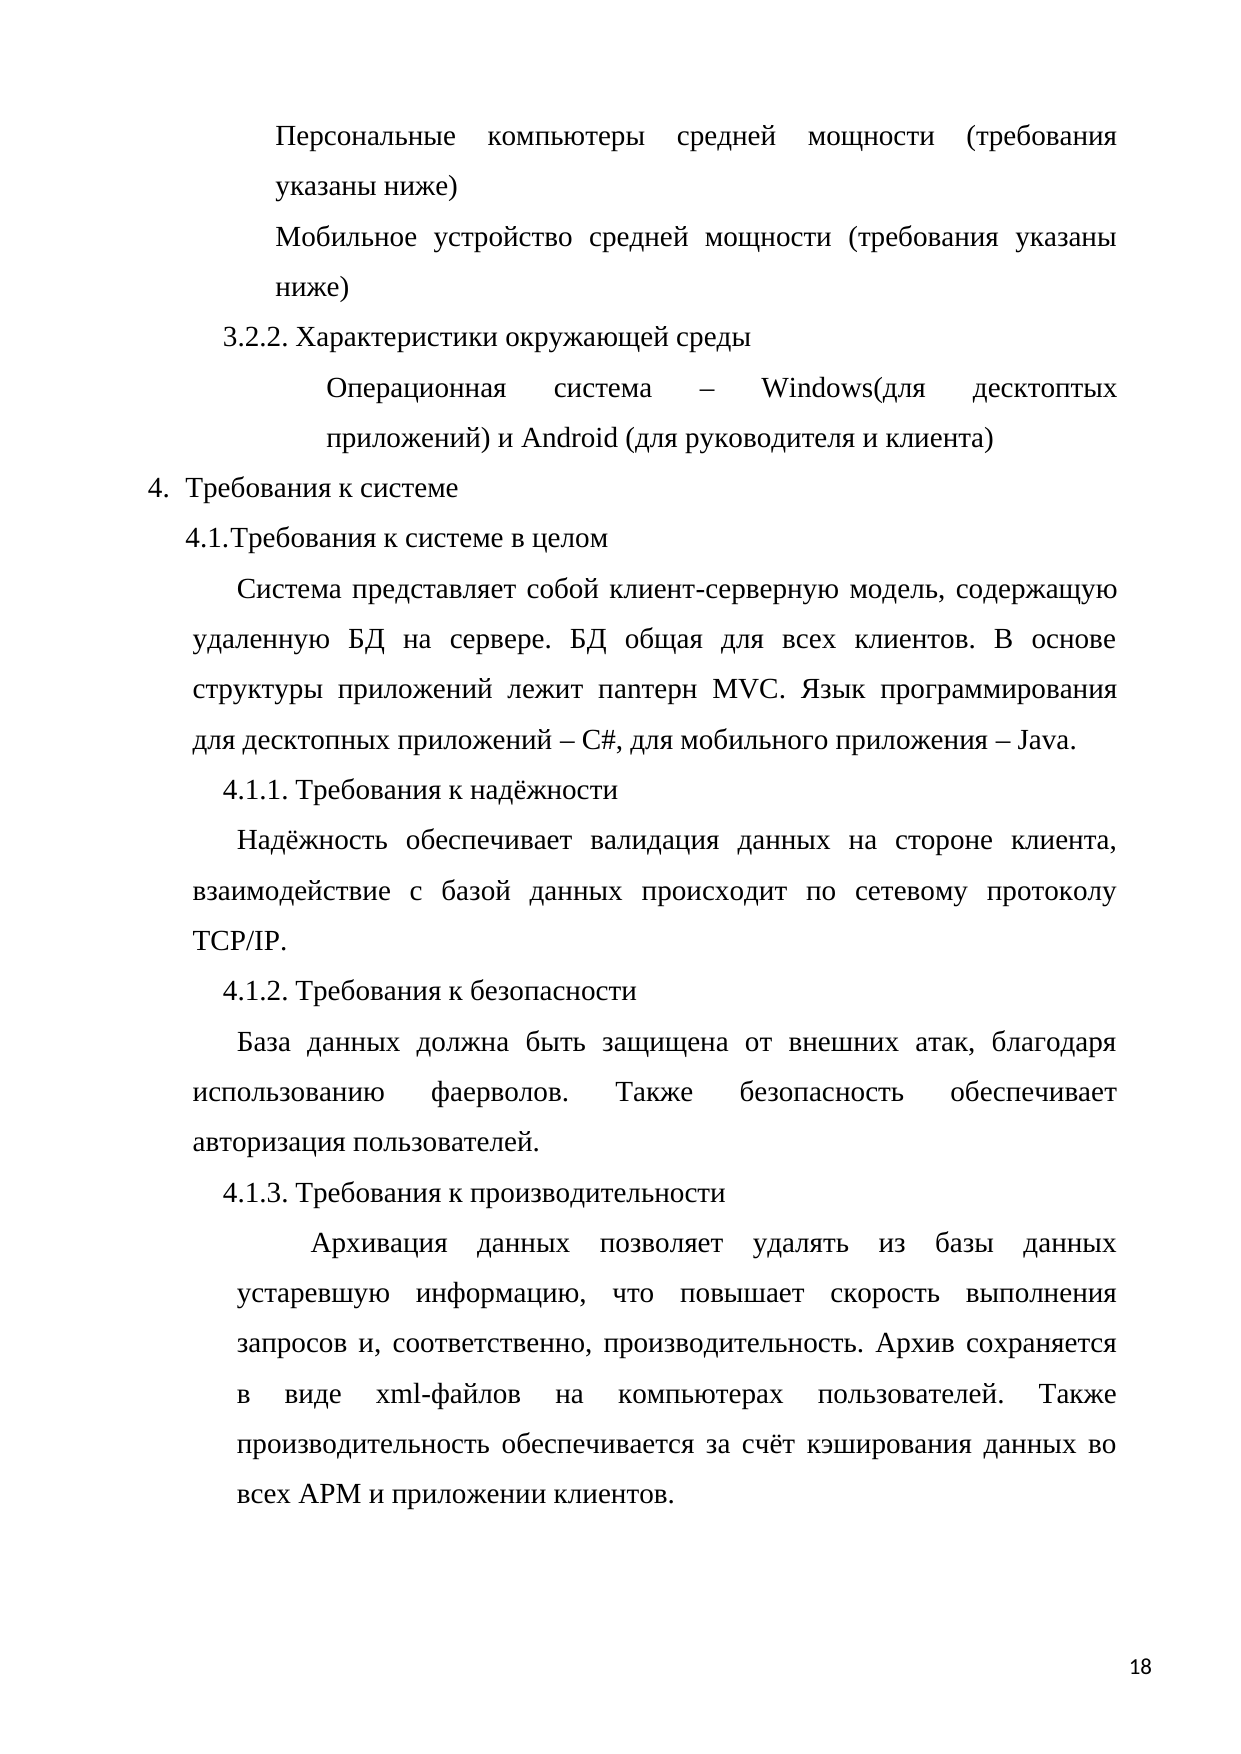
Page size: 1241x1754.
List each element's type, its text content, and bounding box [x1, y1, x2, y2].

text Надёжность обеспечивает валидация данных на стороне клиента, взаимодействие с базой данных происходит по сетевому протоколу TCP/IP. [192, 822, 1117, 957]
text Архивация данных позволяет удалять из базы данных устаревшую информацию, что повышает скорость выполнения запросов и, соответственно, производительность. Архив сохраняется в виде xml-файлов на компьютерах пользователей. Также производительность обеспечивается за счёт кэширования данных во всех АРМ и приложении клиентов. [237, 1225, 1117, 1510]
list Требования к системе [148, 470, 1117, 504]
list Характеристики окружающей среды [223, 319, 1117, 353]
text Система представляет собой клиент-серверную модель, содержащую удаленную БД на сервере. БД общая для всех клиентов. В основе структуры приложений лежит пanтерн MVC. Язык программирования для десктопных приложений – C#, для мобильного приложения – Java. [192, 571, 1117, 755]
list Требования к системе в целом [185, 521, 1117, 554]
list Требования к производительности [223, 1175, 1117, 1208]
list Требования к надёжности [223, 772, 1117, 806]
text Операционная система – Windows(для десктоптых приложений) и Android (для руководителя и клиента) [326, 370, 1117, 453]
list Требования к безопасности [223, 973, 1117, 1007]
text Мобильное устройство средней мощности (требования указаны ниже) [275, 219, 1117, 303]
text Персональные компьютеры средней мощности (требования указаны ниже) [275, 118, 1117, 202]
text База данных должна быть защищена от внешних атак, благодаря использованию фаерволов. Также безопасность обеспечивает авторизация пользователей. [192, 1024, 1117, 1158]
